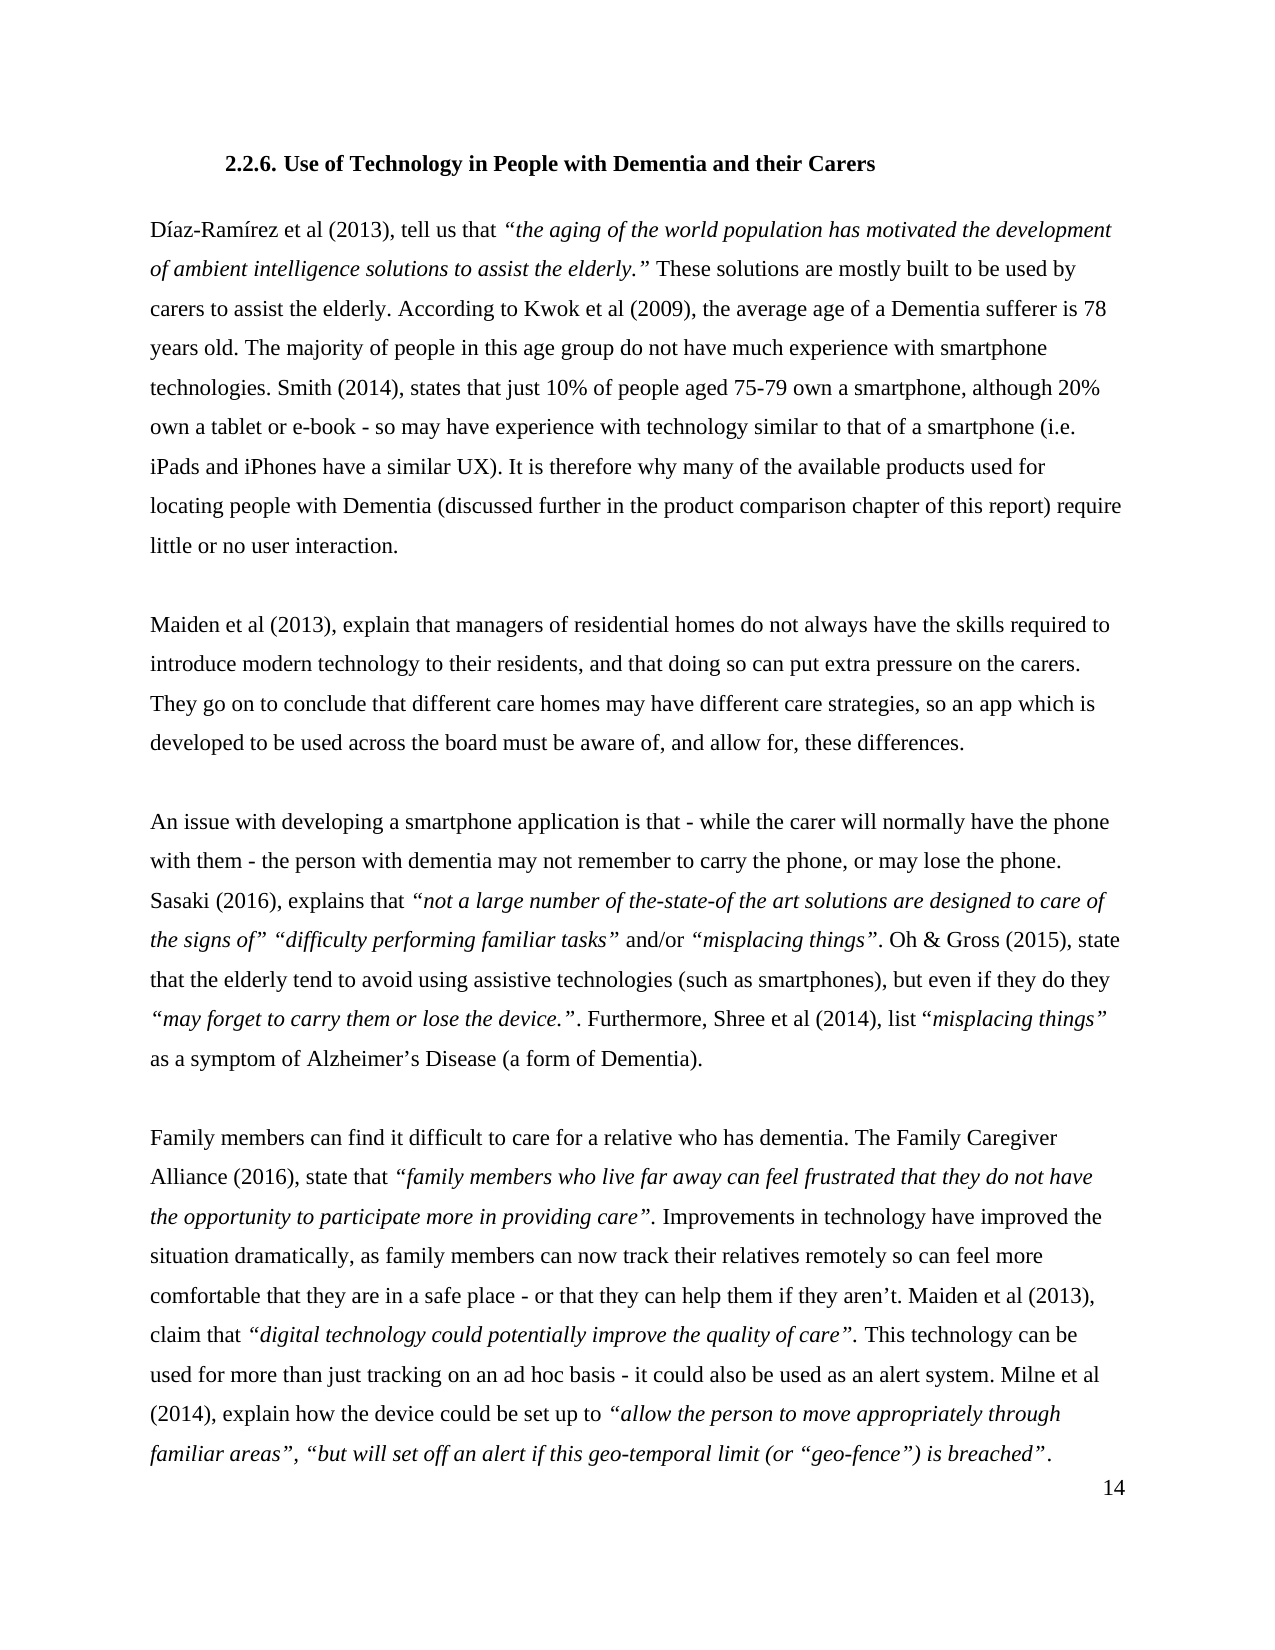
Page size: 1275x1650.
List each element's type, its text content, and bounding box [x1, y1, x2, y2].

text Family members can find it difficult to care for a relative who has dementia. The Family Caregiver Alliance (2016), state that “family members who live far away can feel frustrated that they do not have the opportunity to participate more in providing care”. Improvements in technology have improved the situation dramatically, as family members can now track their relatives remotely so can feel more comfortable that they are in a safe place - or that they can help them if they aren’t. Maiden et al (2013), claim that “digital technology could potentially improve the quality of care”. This technology can be used for more than just tracking on an ad hoc basis - it could also be used as an alert system. Milne et al (2014), explain how the device could be set up to “allow the person to move appropriately through familiar areas”, “but will set off an alert if this geo-temporal limit (or “geo-fence”) is breached”. [150, 1124, 1125, 1466]
text Maiden et al (2013), explain that managers of residential homes do not always have the skills required to introduce modern technology to their residents, and that doing so can put extra pressure on the carers. They go on to conclude that different care homes may have different care strategies, so an app which is developed to be used across the board must be aware of, and allow for, these differences. [150, 611, 1125, 755]
text Díaz-Ramírez et al (2013), tell us that “the aging of the world population has motivated the development of ambient intelligence solutions to assist the elderly.” These solutions are mostly built to be used by carers to assist the elderly. According to Kwok et al (2009), the average age of a Dementia sufferer is 78 years old. The majority of people in this age group do not have much experience with smartphone technologies. Smith (2014), states that just 10% of people aged 75-79 own a smartphone, although 20% own a tablet or e-book - so may have experience with technology similar to that of a smartphone (i.e. iPads and iPhones have a similar UX). It is therefore why many of the available products used for locating people with Dementia (discussed further in the product comparison chapter of this report) require little or no user interaction. [150, 216, 1125, 558]
text An issue with developing a smartphone application is that - while the carer will normally have the phone with them - the person with dementia may not remember to carry the phone, or may lose the phone. Sasaki (2016), explains that “not a large number of the-state-of the art solutions are designed to care of the signs of” “difficulty performing familiar tasks” and/or “misplacing things”. Oh & Gross (2015), state that the elderly tend to avoid using assistive technologies (such as smartphones), but even if they do they “may forget to carry them or lose the device.”. Furthermore, Shree et al (2014), list “misplacing things” as a symptom of Alzheimer’s Disease (a form of Dementia). [150, 808, 1125, 1071]
subtitle Use of Technology in People with Dementia and their Carers [225, 150, 1125, 176]
